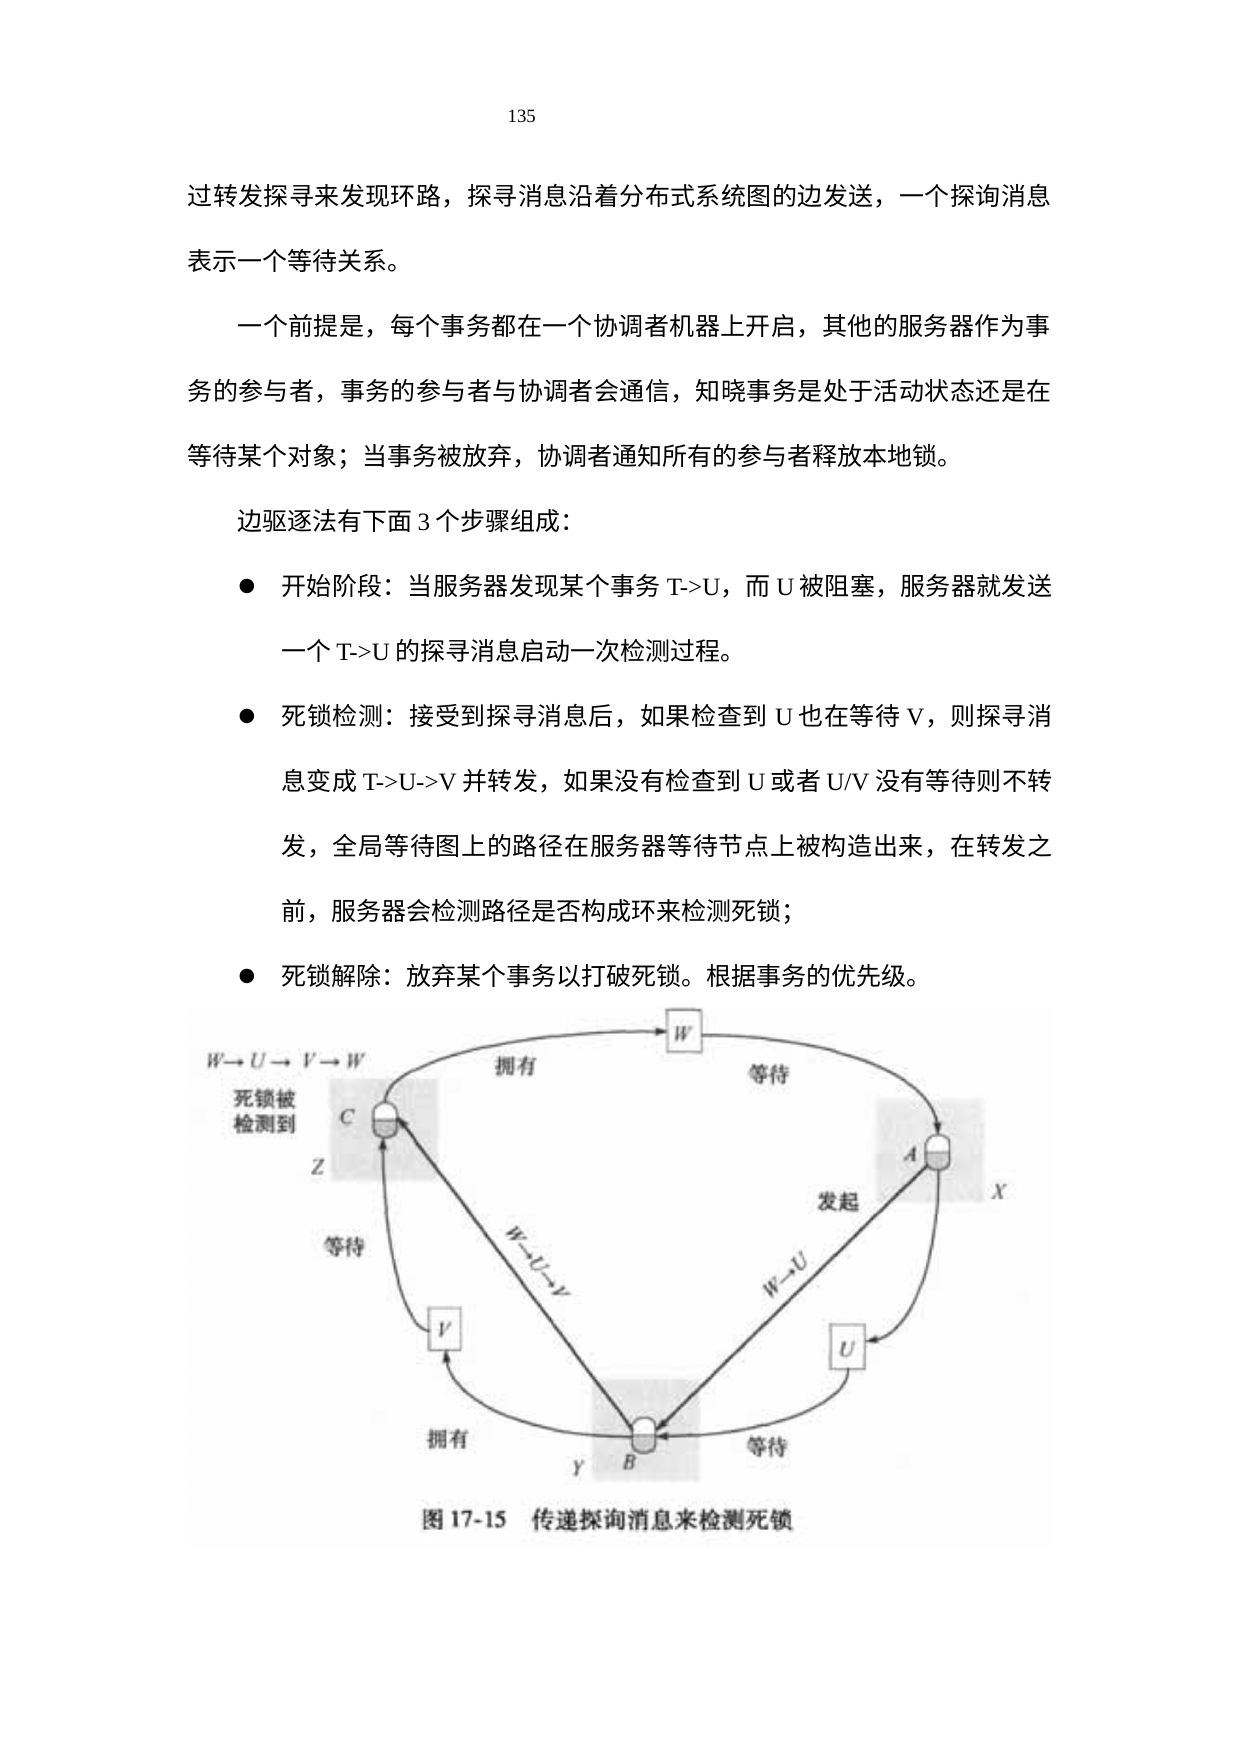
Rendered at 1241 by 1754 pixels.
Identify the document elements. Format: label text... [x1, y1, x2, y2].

text 边驱逐法有下面3个步骤组成： [187, 487, 1053, 552]
list 开始阶段：当服务器发现某个事务T->U，而U被阻塞，服务器就发送一个T->U的探寻消息启动一次检测过程。 [237, 552, 1053, 682]
text 一个前提是，每个事务都在一个协调者机器上开启，其他的服务器作为事务的参与者，事务的参与者与协调者会通信，知晓事务是处于活动状态还是在等待某个对象；当事务被放弃，协调者通知所有的参与者释放本地锁。 [187, 292, 1053, 487]
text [187, 162, 1053, 292]
list 死锁解除：放弃某个事务以打破死锁。根据事务的优先级。 [237, 942, 1053, 1007]
picture [187, 1007, 1053, 1549]
list 死锁检测：接受到探寻消息后，如果检查到U也在等待V，则探寻消息变成T->U->V并转发，如果没有检查到U或者U/V没有等待则不转发，全局等待图上的路径在服务器等待节点上被构造出来，在转发之前，服务器会检测路径是否构成环来检测死锁； [237, 682, 1053, 942]
